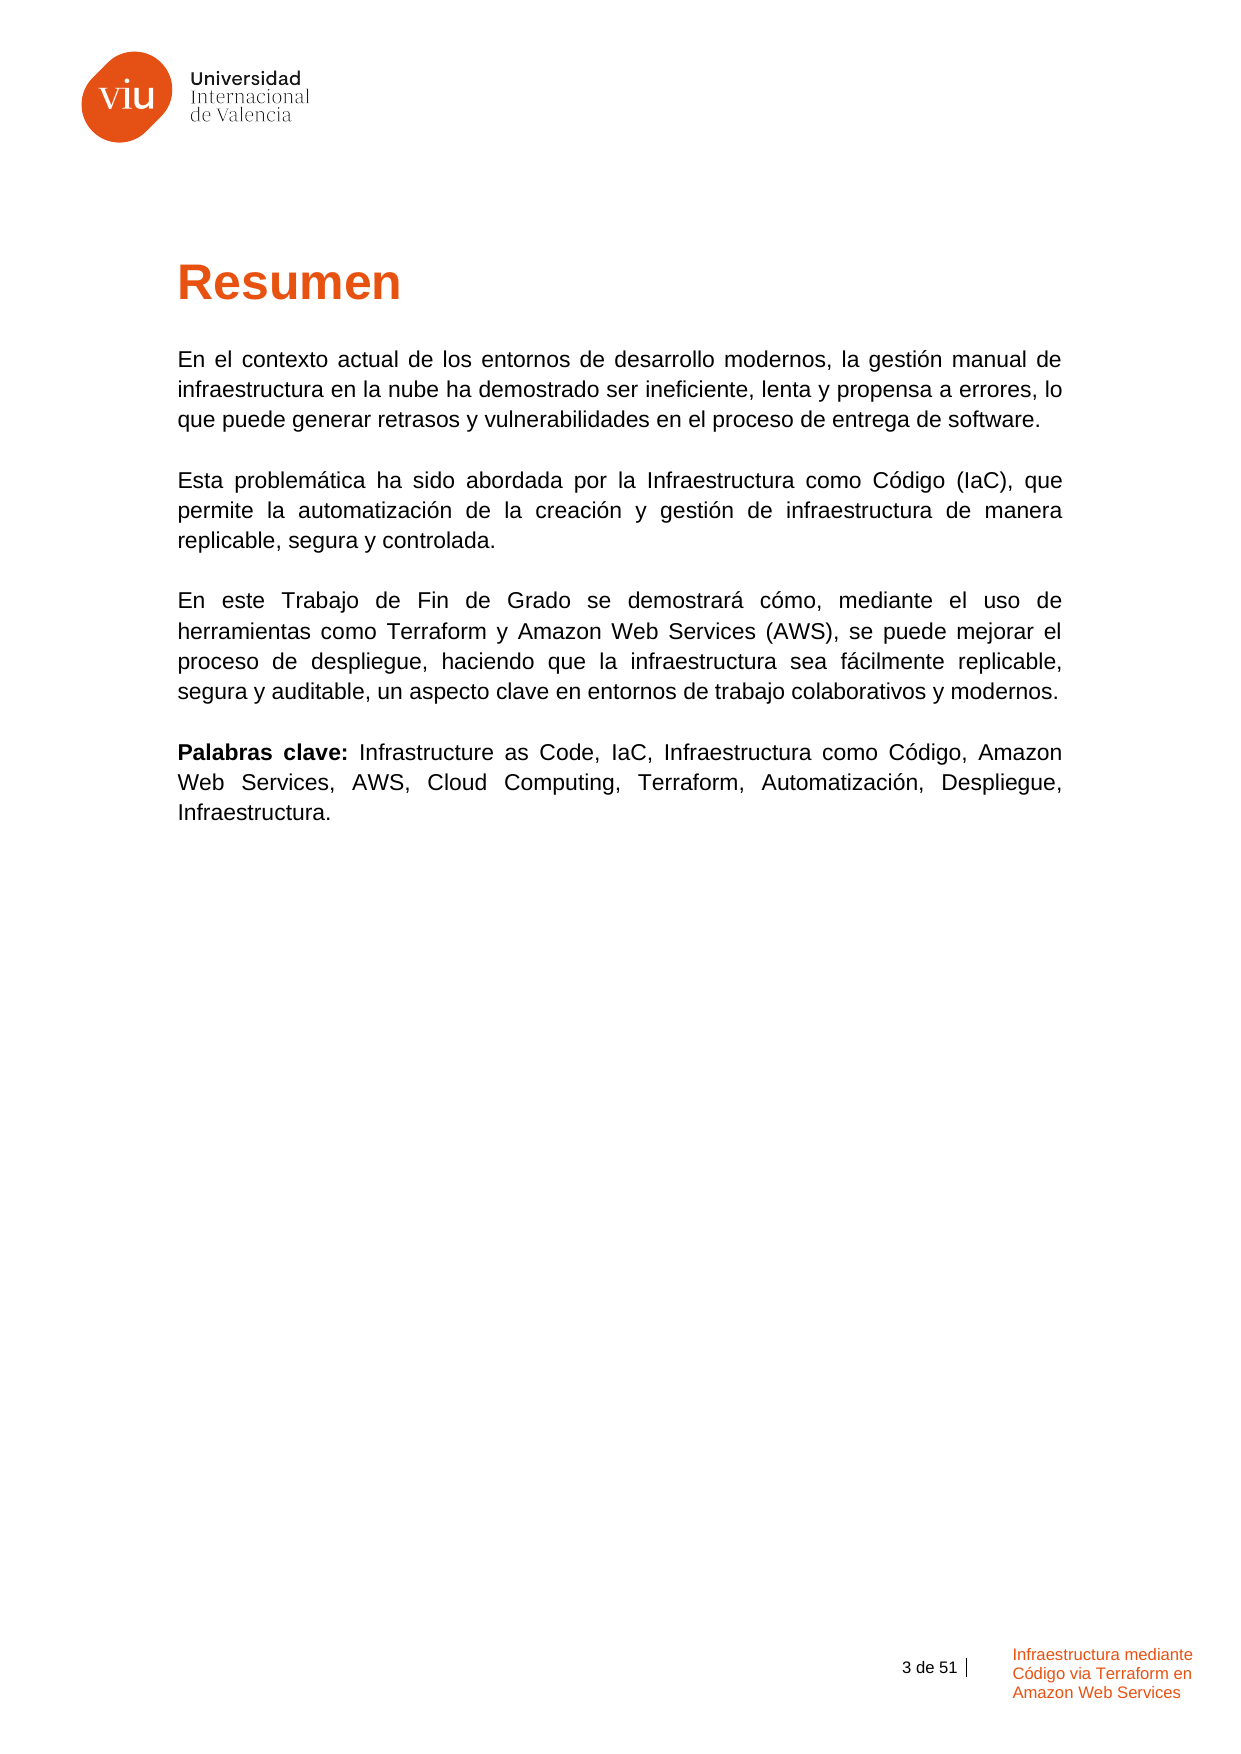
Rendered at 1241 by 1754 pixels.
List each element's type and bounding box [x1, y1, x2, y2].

picture [60, 29, 330, 165]
